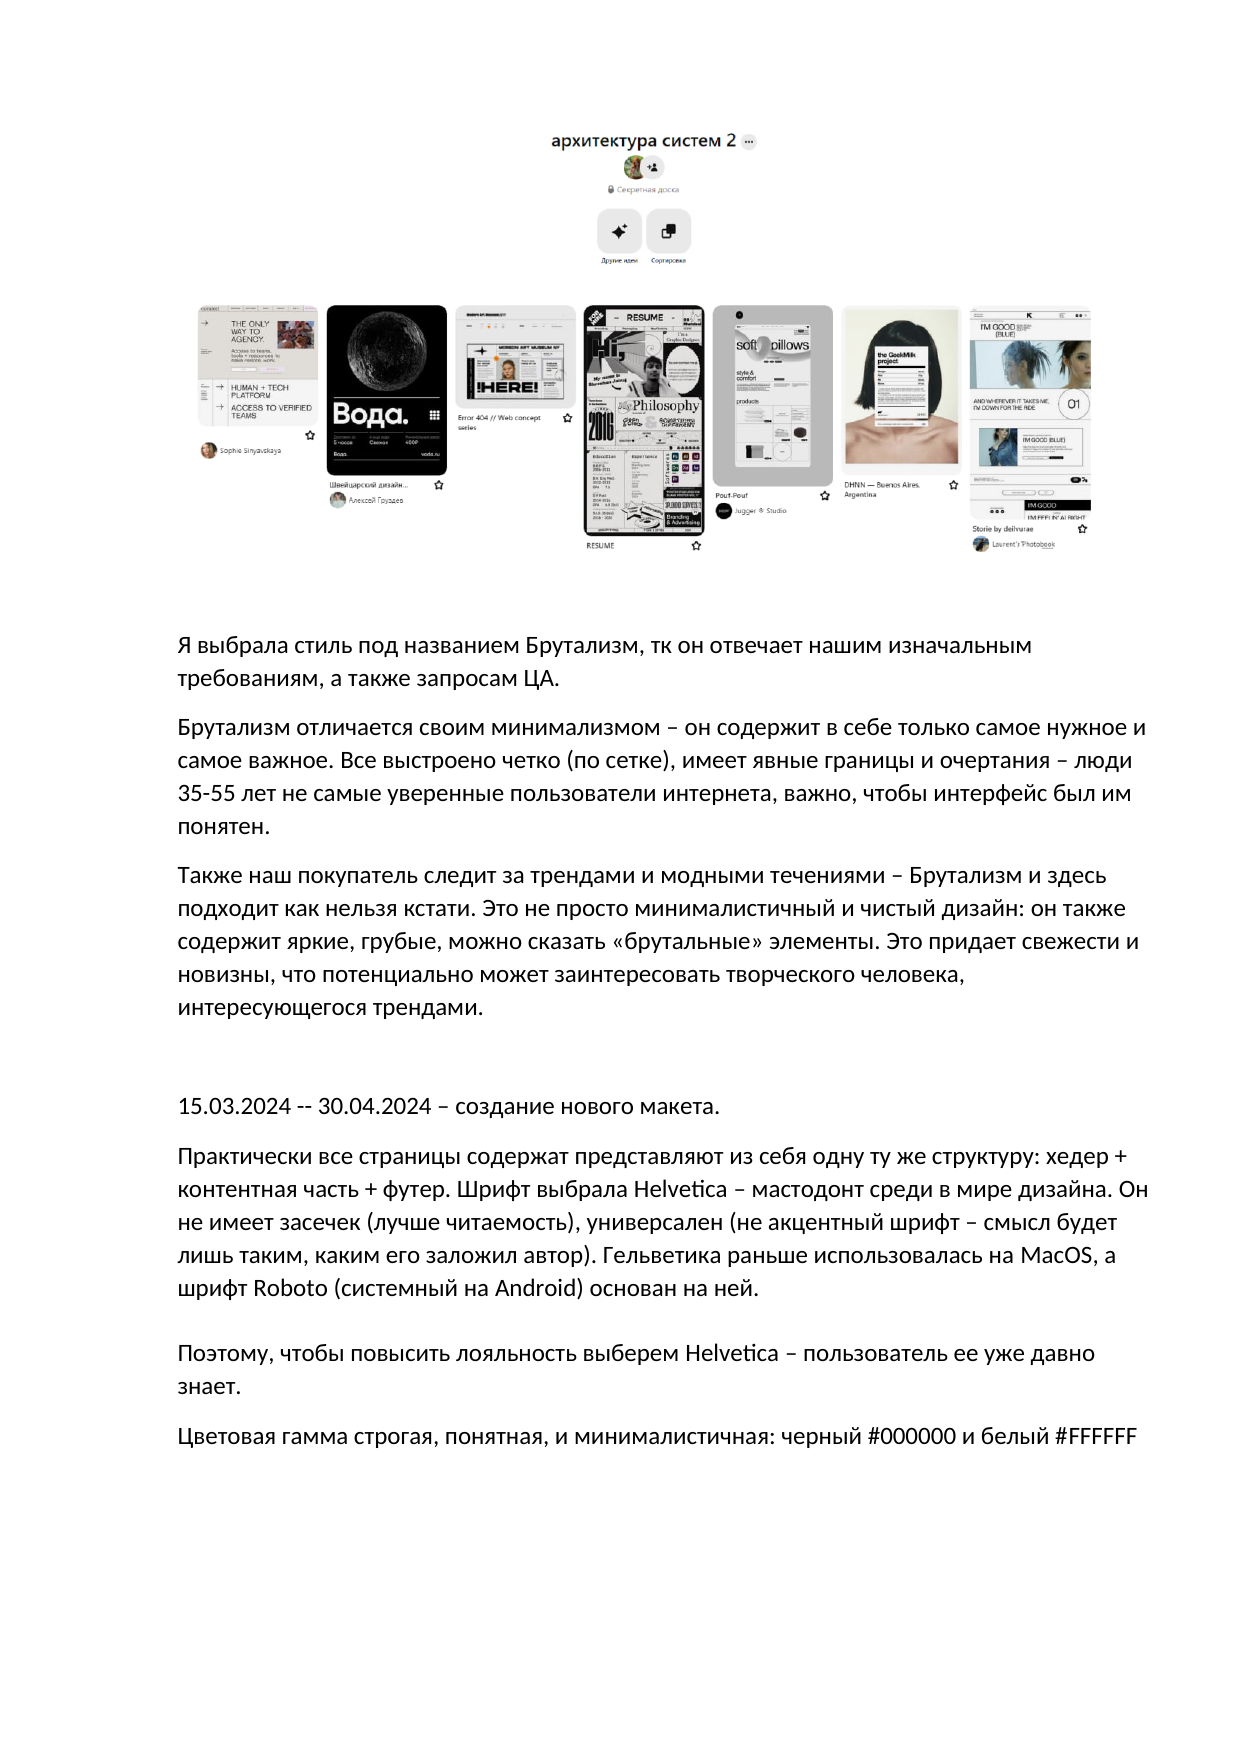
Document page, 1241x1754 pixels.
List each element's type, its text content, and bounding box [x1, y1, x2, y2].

text Цветовая гамма строгая, понятная, и минималистичная: черный #000000 и белый #FFFFFF [177, 1420, 1152, 1451]
text Брутализм отличается своим минимализмом – он содержит в себе только самое нужное и самое важное. Все выстроено четко (по сетке), имеет явные границы и очертания – люди 35-55 лет не самые уверенные пользователи интернета, важно, чтобы интерфейс был им понятен. [177, 711, 1152, 841]
text Практически все страницы содержат представляют из себя одну ту же структуру: хедер + контентная часть + футер. Шрифт выбрала Helvetica – мастодонт среди в мире дизайна. Он не имеет засечек (лучше читаемость), универсален (не акцентный шрифт – смысл будет лишь таким, каким его заложил автор). Гельветика раньше использовалась на MacOS, а шрифт Roboto (системный на Android) основан на ней. Поэтому, чтобы повысить лояльность выберем Helvetica – пользователь ее уже давно знает. [177, 1140, 1152, 1401]
text Также наш покупатель следит за трендами и модными течениями – Брутализм и здесь подходит как нельзя кстати. Это не просто минималистичный и чистый дизайн: он также содержит яркие, грубые, можно сказать «брутальные» элементы. Это придает свежести и новизны, что потенциально может заинтересовать творческого человека, интересующегося трендами. [177, 860, 1152, 1022]
text Я выбрала стиль под названием Брутализм, тк он отвечает нашим изначальным требованиям, а также запросам ЦА. [177, 629, 1152, 692]
text 15.03.2024 -- 30.04.2024 – создание нового макета. [177, 1091, 1152, 1121]
picture [177, 118, 1152, 561]
